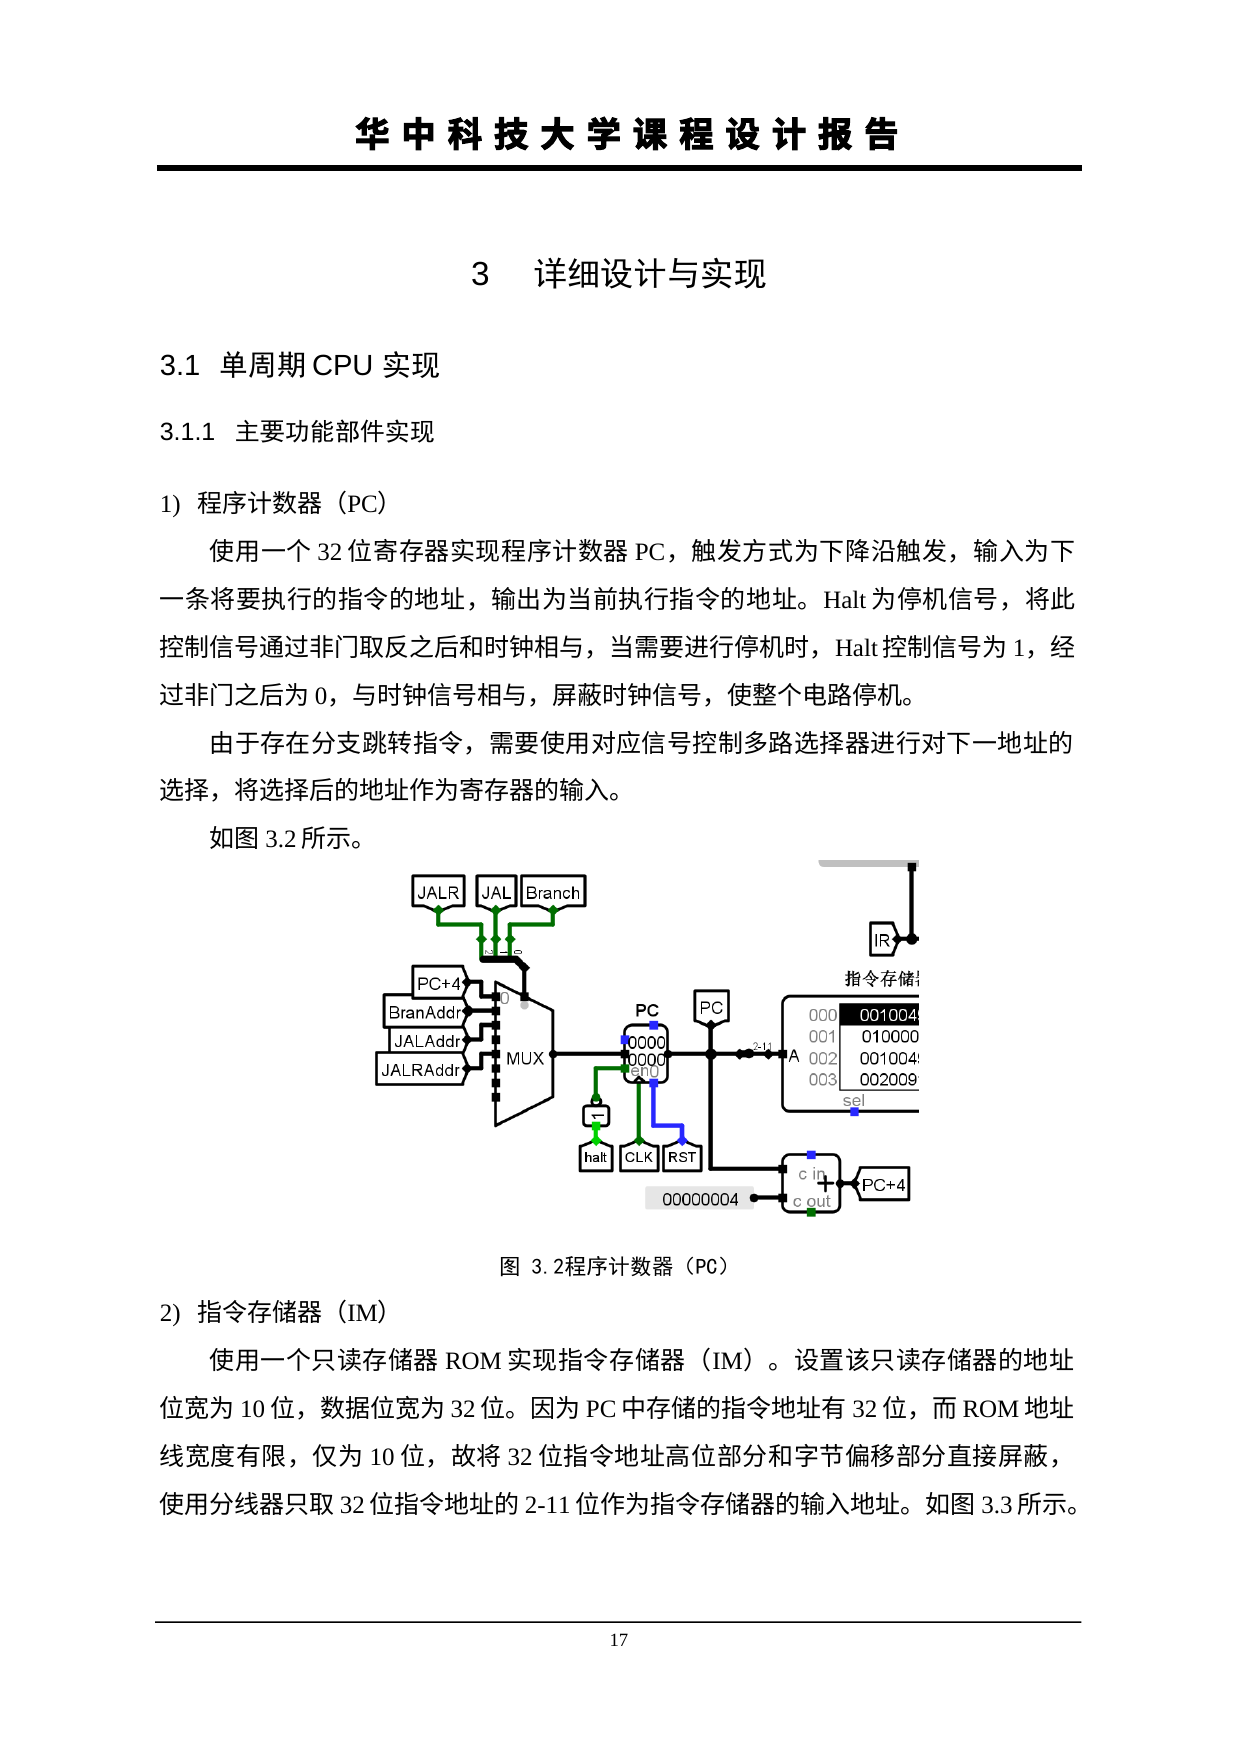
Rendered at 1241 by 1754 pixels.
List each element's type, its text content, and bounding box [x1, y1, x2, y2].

subtitle 详细设计与实现 [159, 248, 1078, 296]
list 指令存储器（IM） [159, 1287, 1078, 1335]
list 程序计数器（PC） [159, 478, 1078, 526]
subtitle 单周期CPU 实现 [159, 346, 1053, 382]
text 由于存在分支跳转指令，需要使用对应信号控制多路选择器进行对下一地址的选择，将选择后的地址作为寄存器的输入。 [159, 717, 1075, 813]
subtitle 主要功能部件实现 [159, 407, 1078, 454]
picture [365, 860, 919, 1225]
text 使用一个32位寄存器实现程序计数器PC，触发方式为下降沿触发，输入为下一条将要执行的指令的地址，输出为当前执行指令的地址。Halt为停机信号，将此控制信号通过非门取反之后和时钟相与，当需要进行停机时，Halt控制信号为1，经过非门之后为0，与时钟信号相与，屏蔽时钟信号，使整个电路停机。 [159, 526, 1075, 717]
